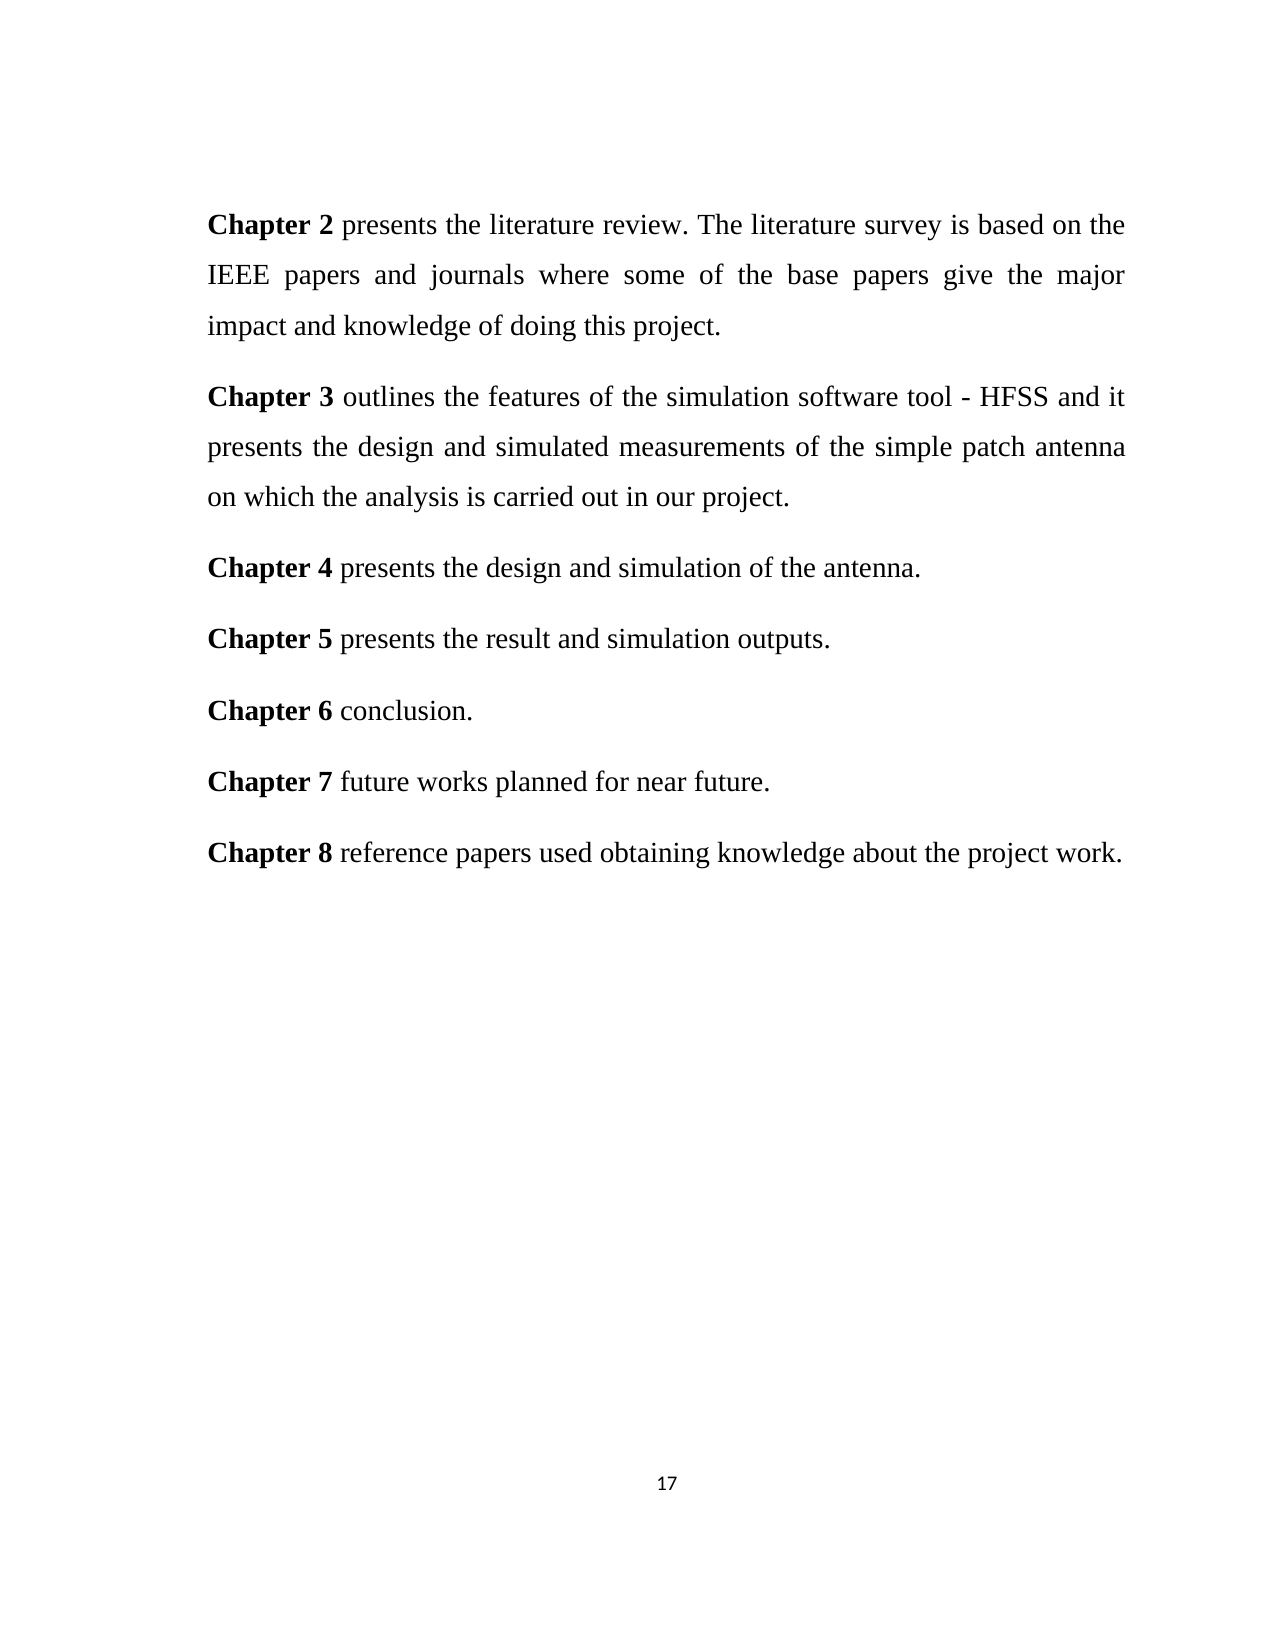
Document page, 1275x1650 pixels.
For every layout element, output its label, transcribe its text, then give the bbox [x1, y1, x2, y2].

text Chapter 7 future works planned for near future. [207, 764, 1126, 797]
text Chapter 4 presents the design and simulation of the antenna. [207, 551, 1126, 584]
text Chapter 6 conclusion. [207, 693, 1126, 726]
text Chapter 2 presents the literature review. The literature survey is based on the IEEE papers and journals where some of the base papers give the major impact and knowledge of doing this project. [207, 207, 1126, 341]
text Chapter 3 outlines the features of the simulation software tool - HFSS and it presents the design and simulated measurements of the simple patch antenna on which the analysis is carried out in our project. [207, 379, 1126, 513]
text Chapter 8 reference papers used obtaining knowledge about the project work. [207, 835, 1126, 869]
text Chapter 5 presents the result and simulation outputs. [207, 622, 1126, 655]
